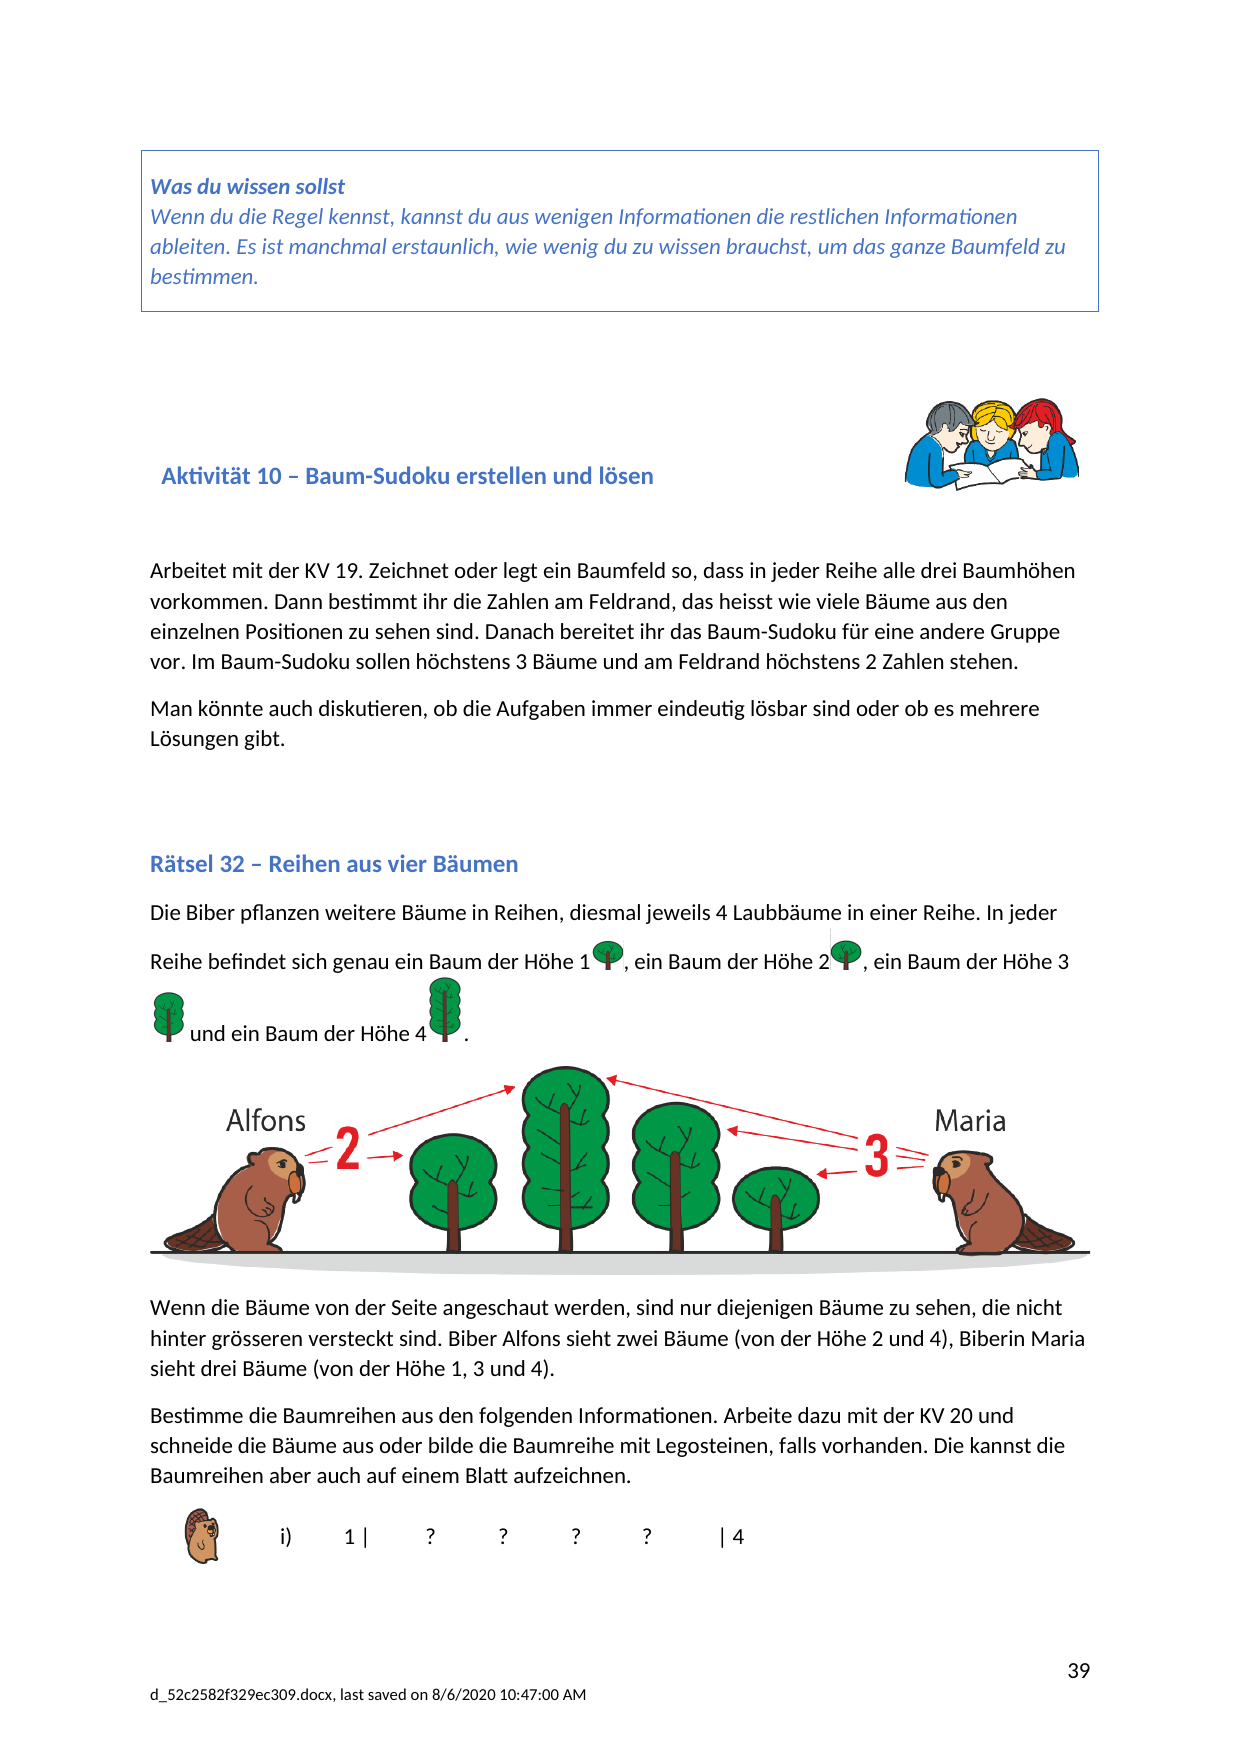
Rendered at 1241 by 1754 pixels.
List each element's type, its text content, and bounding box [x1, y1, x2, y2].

table_header [150, 1508, 253, 1582]
picture [904, 398, 1079, 491]
picture [184, 1508, 219, 1564]
table_header ? [611, 1508, 683, 1582]
table_header | 4 [683, 1508, 778, 1582]
text Was du wissen sollst Wenn du die Regel kennst, kannst du aus wenigen Informationen die restlichen Informationen ableiten. Es ist manchmal erstaunlich, wie wenig du zu wissen brauchst, um das ganze Baumfeld zu bestimmen. [142, 151, 1098, 311]
text Rätsel 32 – Reihen aus vier Bäumen [150, 848, 1090, 879]
text Man könnte auch diskutieren, ob die Aufgaben immer eindeutig lösbar sind oder ob es mehrere Lösungen gibt. [150, 694, 1090, 752]
picture [591, 940, 624, 970]
picture [427, 977, 464, 1042]
table_header ? [466, 1508, 541, 1582]
table_header 1 | [319, 1508, 395, 1582]
picture [830, 928, 863, 970]
table_header [739, 399, 1090, 510]
text Wenn die Bäume von der Seite angeschaut werden, sind nur diejenigen Bäume zu sehen, die nicht hinter grösseren versteckt sind. Biber Alfons sieht zwei Bäume (von der Höhe 2 und 4), Biberin Maria sieht drei Bäume (von der Höhe 1, 3 und 4). [150, 1293, 1090, 1382]
picture [150, 991, 185, 1042]
table_header ? [541, 1508, 611, 1582]
table_header ? [395, 1508, 466, 1582]
table_header Aktivität 10 – Baum-Sudoku erstellen und lösen [150, 399, 739, 510]
table_header i) [253, 1508, 319, 1582]
text Arbeitet mit der KV 19. Zeichnet oder legt ein Baumfeld so, dass in jeder Reihe alle drei Baumhöhen vorkommen. Dann bestimmt ihr die Zahlen am Feldrand, das heisst wie viele Bäume aus den einzelnen Positionen zu sehen sind. Danach bereitet ihr das Baum-Sudoku für eine andere Gruppe vor. Im Baum-Sudoku sollen höchstens 3 Bäume und am Feldrand höchstens 2 Zahlen stehen. [150, 557, 1090, 675]
text Die Biber pflanzen weitere Bäume in Reihen, diesmal jeweils 4 Laubbäume in einer Reihe. In jeder Reihe befindet sich genau ein Baum der Höhe 1, ein Baum der Höhe 2, ein Baum der Höhe 3 und ein Baum der Höhe 4. [150, 898, 1090, 1048]
text Bestimme die Baumreihen aus den folgenden Informationen. Arbeite dazu mit der KV 20 und schneide die Bäume aus oder bilde die Baumreihe mit Legosteinen, falls vorhanden. Die kannst die Baumreihen aber auch auf einem Blatt aufzeichnen. [150, 1401, 1090, 1489]
picture [150, 1066, 1091, 1275]
